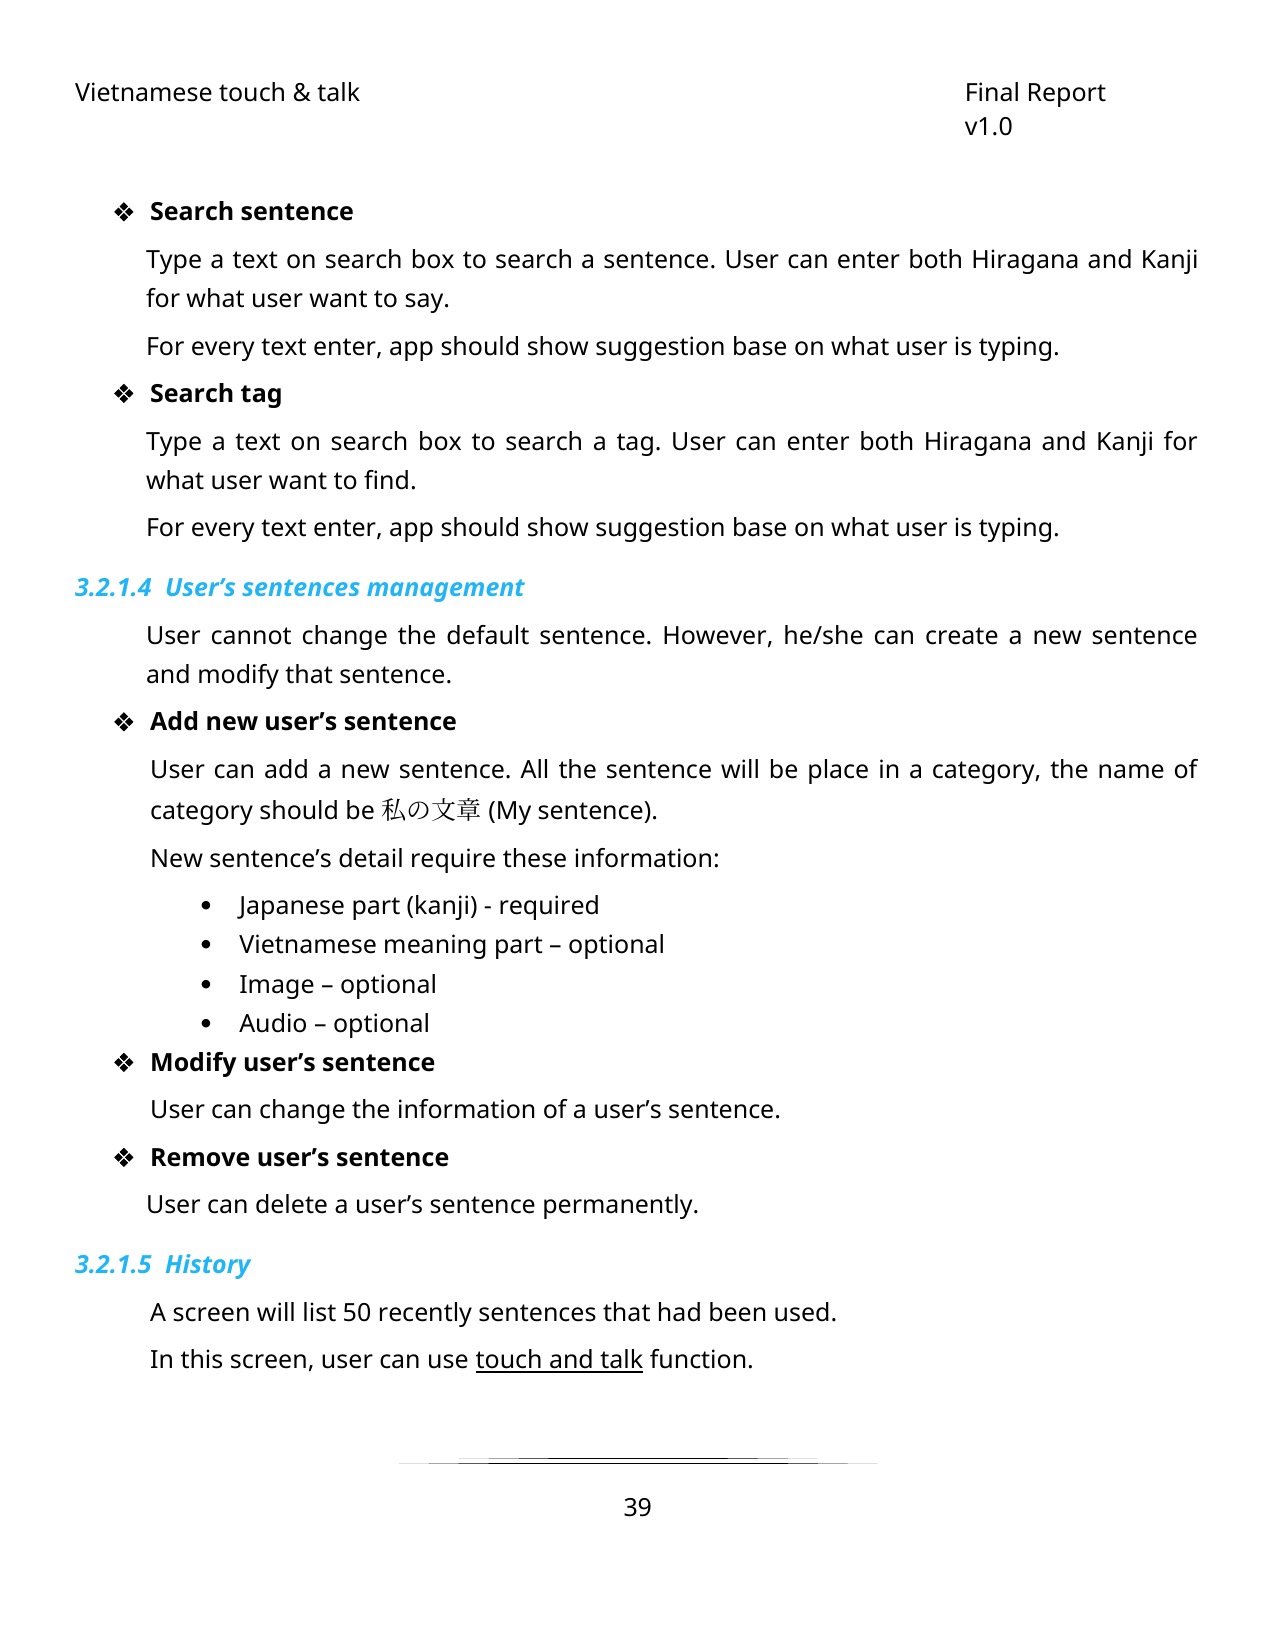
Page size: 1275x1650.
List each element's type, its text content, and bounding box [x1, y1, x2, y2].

text User cannot change the default sentence. However, he/she can create a new sentence and modify that sentence. [146, 617, 1200, 691]
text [150, 1342, 1200, 1376]
text User can add a new sentence. All the sentence will be place in a category, the name of category should be 私の文章 (My sentence). [150, 751, 1200, 827]
text Type a text on search box to search a sentence. User can enter both Hiragana and Kanji for what user want to say. [146, 241, 1200, 315]
text For every text enter, app should show suggestion base on what user is typing. [146, 510, 1200, 544]
text Type a text on search box to search a tag. User can enter both Hiragana and Kanji for what user want to find. [146, 423, 1200, 496]
list Search tag [112, 376, 1200, 410]
subtitle User’s sentences management [75, 570, 1200, 604]
list Audio – optional [202, 1006, 1200, 1039]
text User can delete a user’s sentence permanently. [146, 1187, 1200, 1221]
subtitle History [75, 1247, 1200, 1281]
list Modify user’s sentence [112, 1045, 1200, 1079]
list Image – optional [202, 966, 1200, 1000]
text New sentence’s detail require these information: [150, 841, 1200, 874]
text A screen will list 50 recently sentences that had been used. [150, 1295, 1200, 1329]
list Japanese part (kanji) - required [202, 888, 1200, 922]
list Remove user’s sentence [112, 1140, 1200, 1174]
text For every text enter, app should show suggestion base on what user is typing. [146, 328, 1200, 362]
list Search sentence [112, 194, 1200, 228]
list Vietnamese meaning part – optional [202, 927, 1200, 961]
list Add new user’s sentence [112, 704, 1200, 738]
text User can change the information of a user’s sentence. [150, 1092, 1200, 1126]
